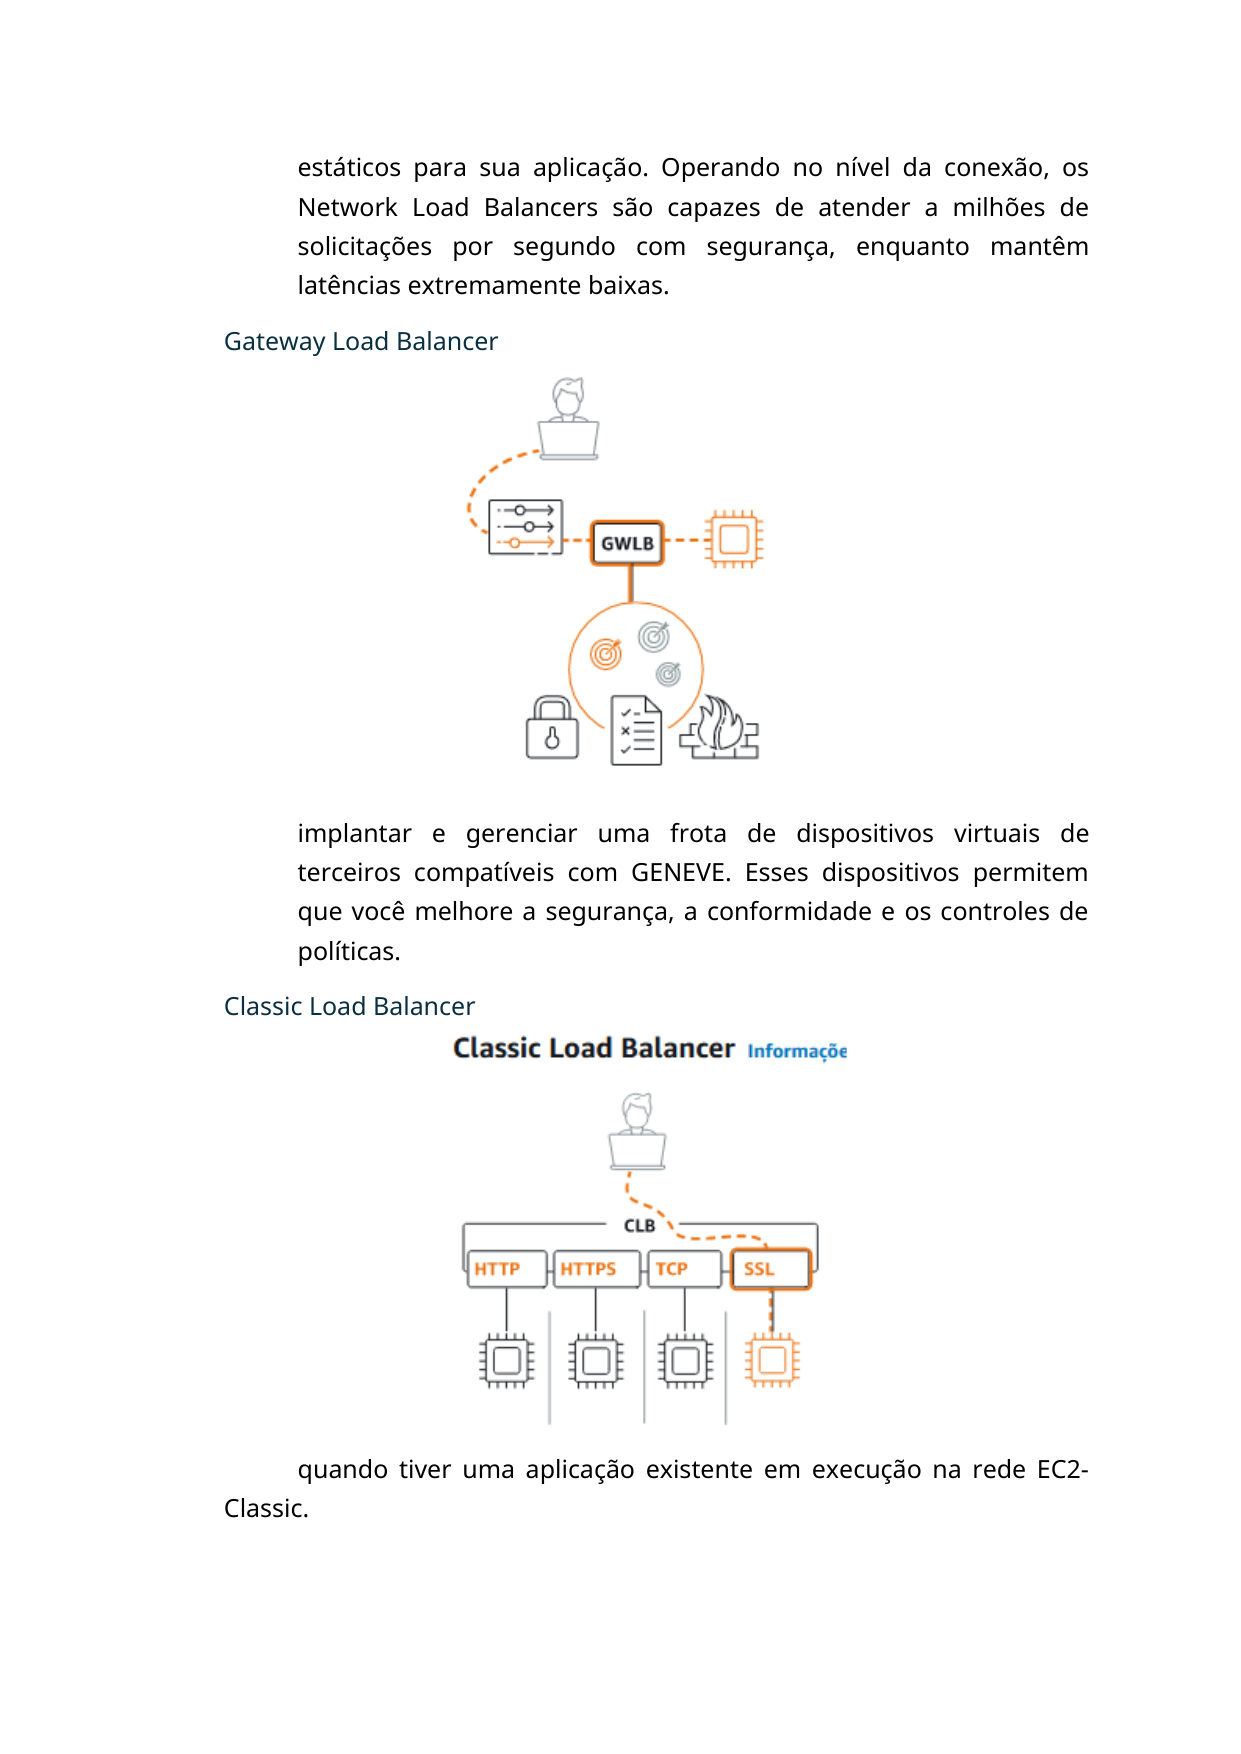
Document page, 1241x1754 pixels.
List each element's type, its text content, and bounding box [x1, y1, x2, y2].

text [297, 150, 1090, 302]
text implantar e gerenciar uma frota de dispositivos virtuais de terceiros compatíveis com GENEVE. Esses dispositivos permitem que você melhore a segurança, a conformidade e os controles de políticas. [297, 816, 1090, 967]
picture [445, 1028, 847, 1430]
text quando tiver uma aplicação existente em execução na rede EC2-Classic. [224, 1452, 1090, 1525]
subtitle Gateway Load Balancer [150, 323, 1090, 357]
picture [445, 362, 792, 794]
subtitle Classic Load Balancer [150, 989, 1090, 1023]
